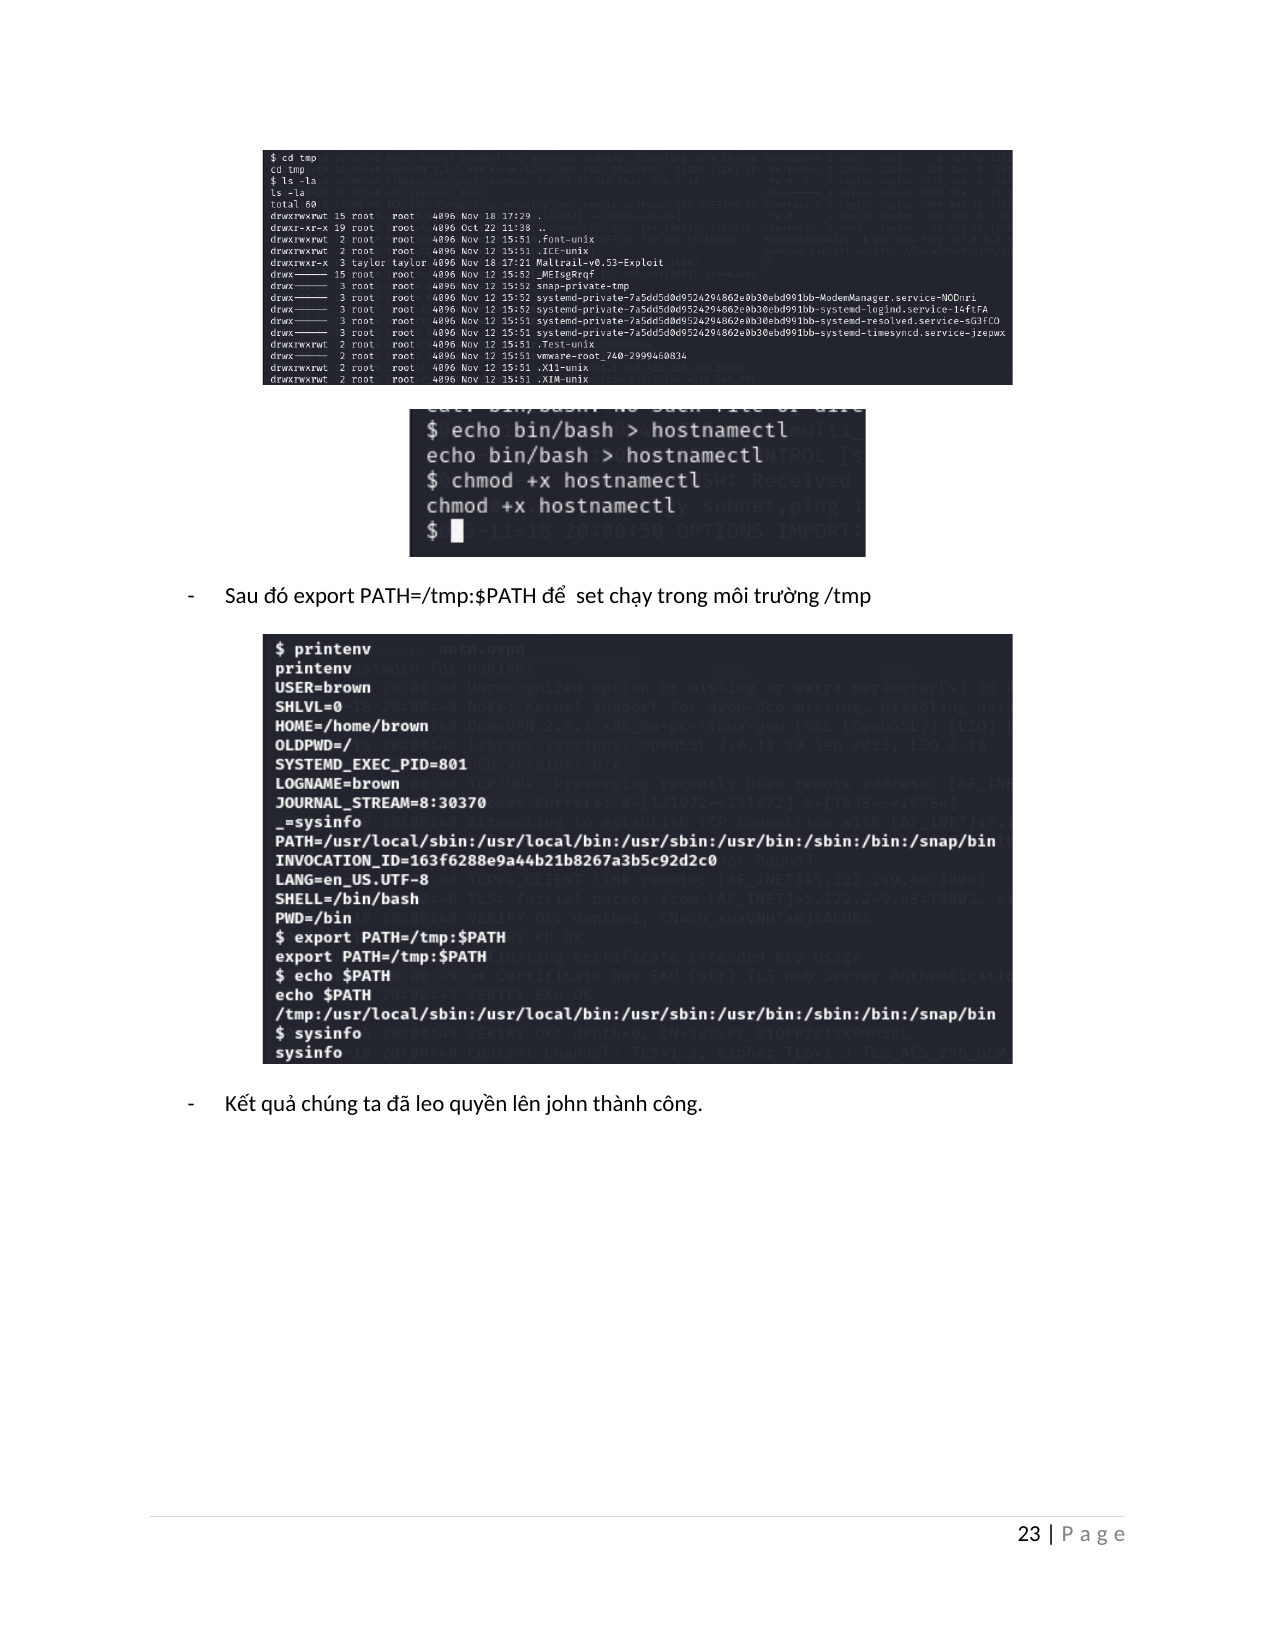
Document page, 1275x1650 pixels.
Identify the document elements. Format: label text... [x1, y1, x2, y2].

list Kết quả chúng ta đã leo quyền lên john thành công. [187, 1089, 1125, 1117]
list Sau đó export PATH=/tmp:$PATH để set chạy trong môi trường /tmp [187, 581, 1125, 609]
